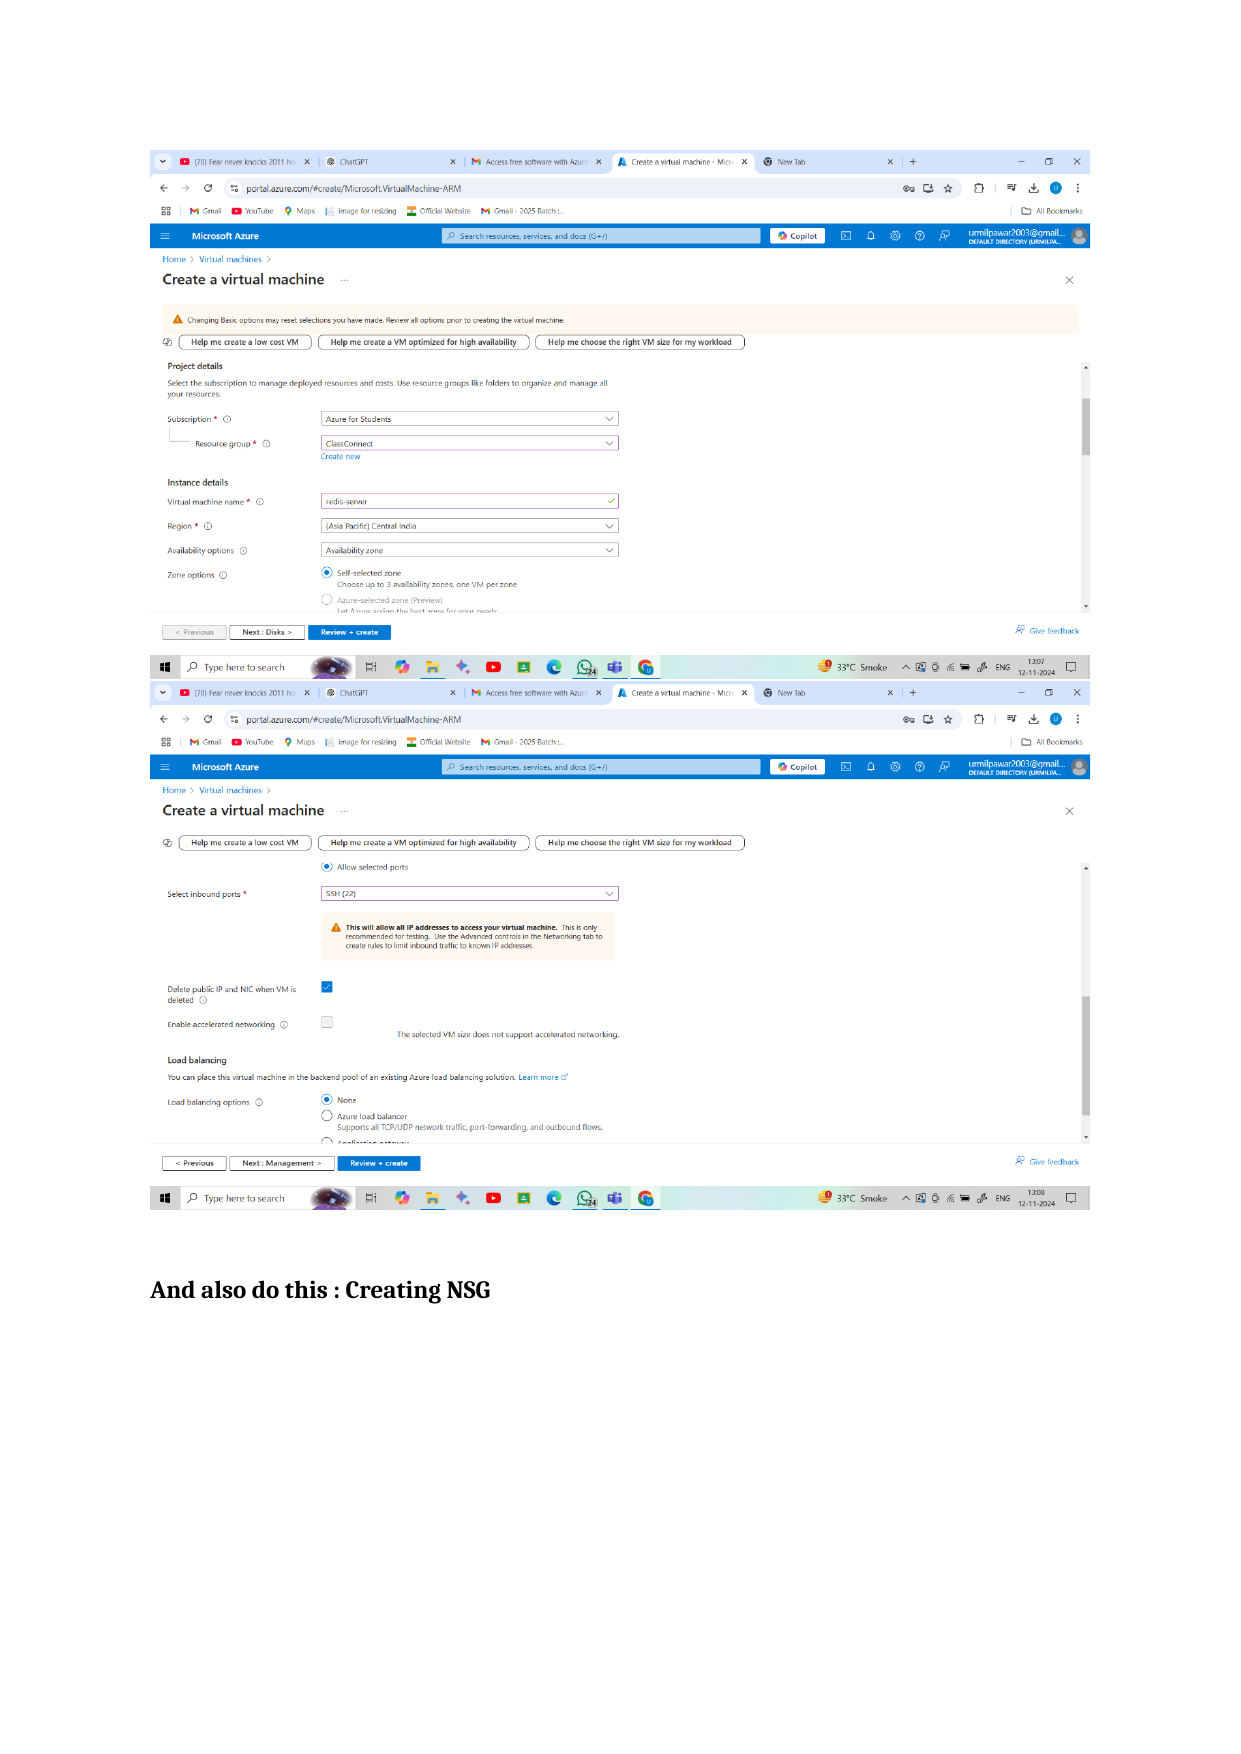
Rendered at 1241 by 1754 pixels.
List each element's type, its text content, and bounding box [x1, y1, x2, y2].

picture [150, 681, 1091, 1210]
text And also do this : Creating NSG [150, 1276, 1090, 1305]
picture [150, 150, 1091, 679]
